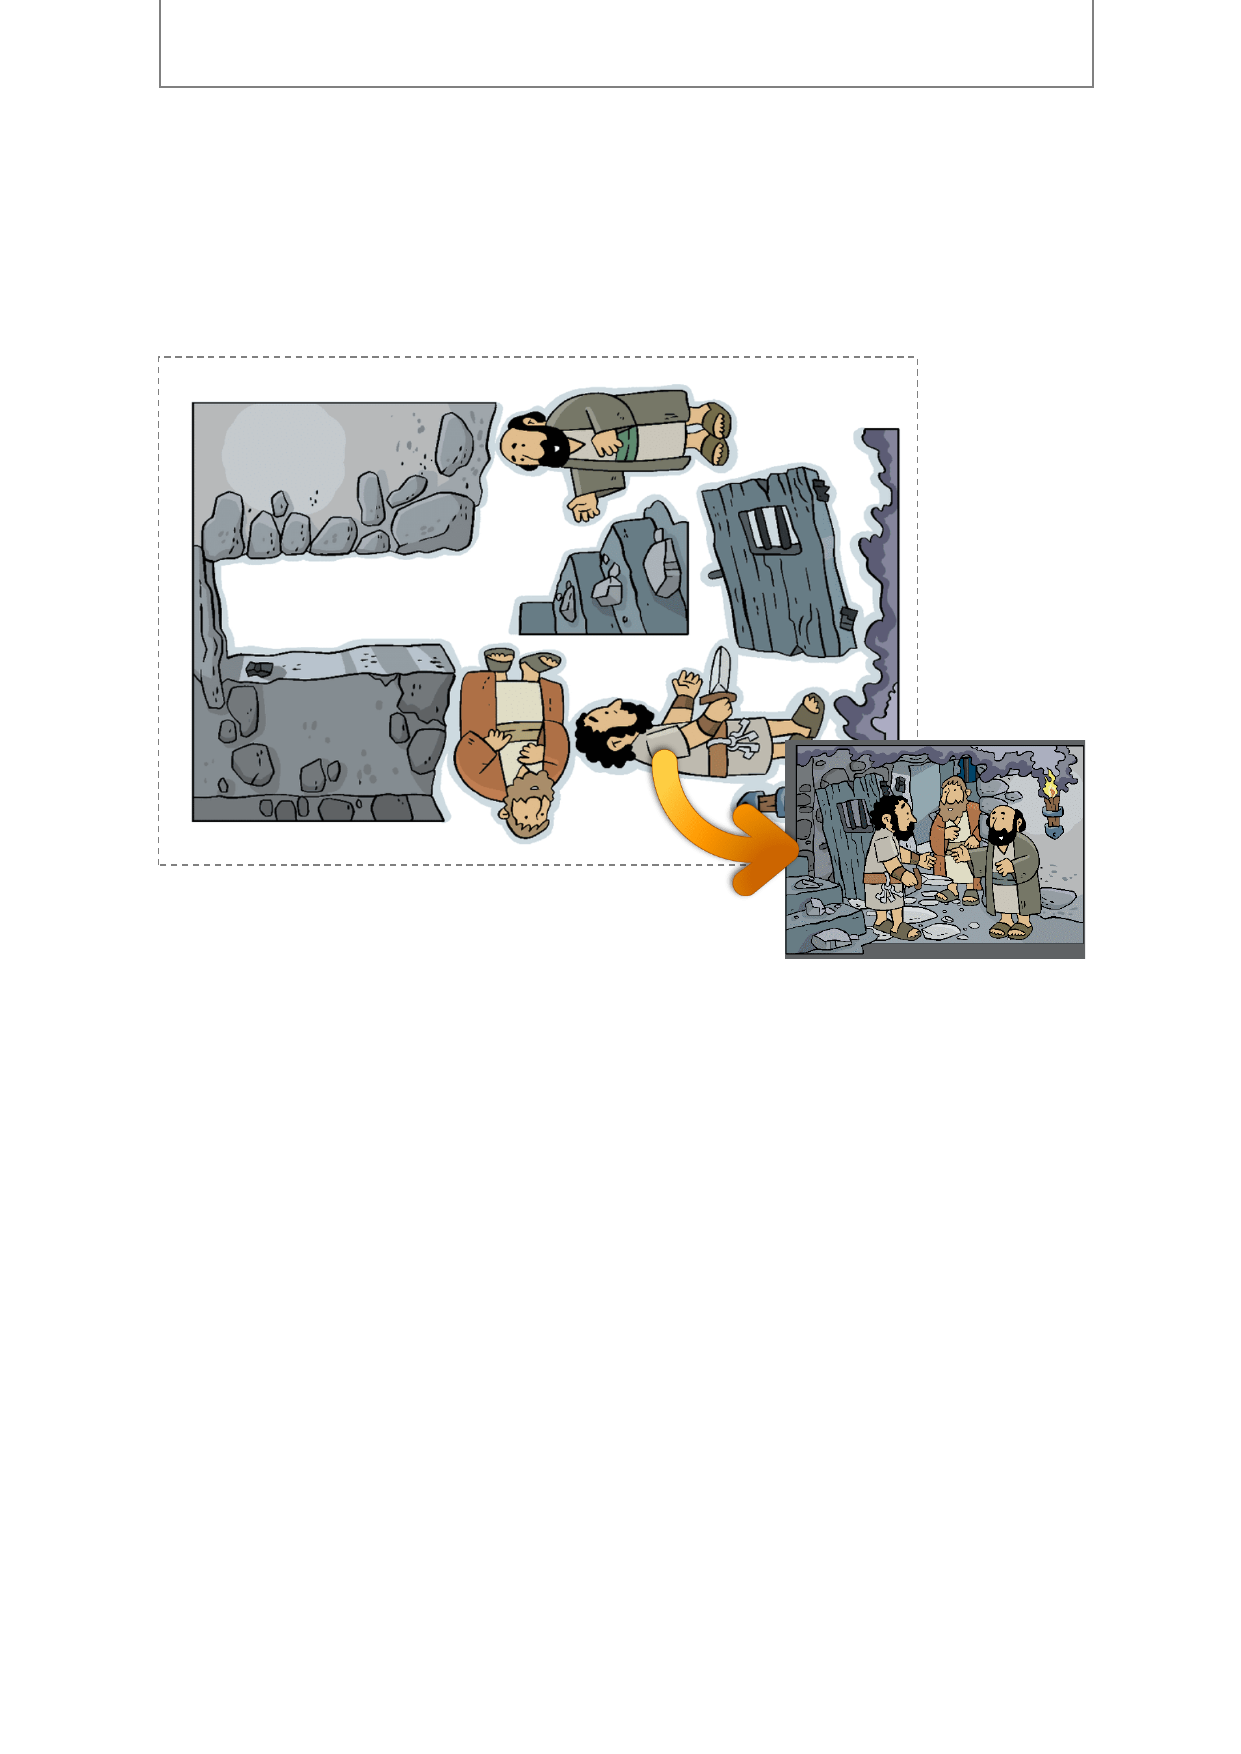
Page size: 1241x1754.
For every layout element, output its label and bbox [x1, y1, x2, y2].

picture [161, 358, 1086, 959]
